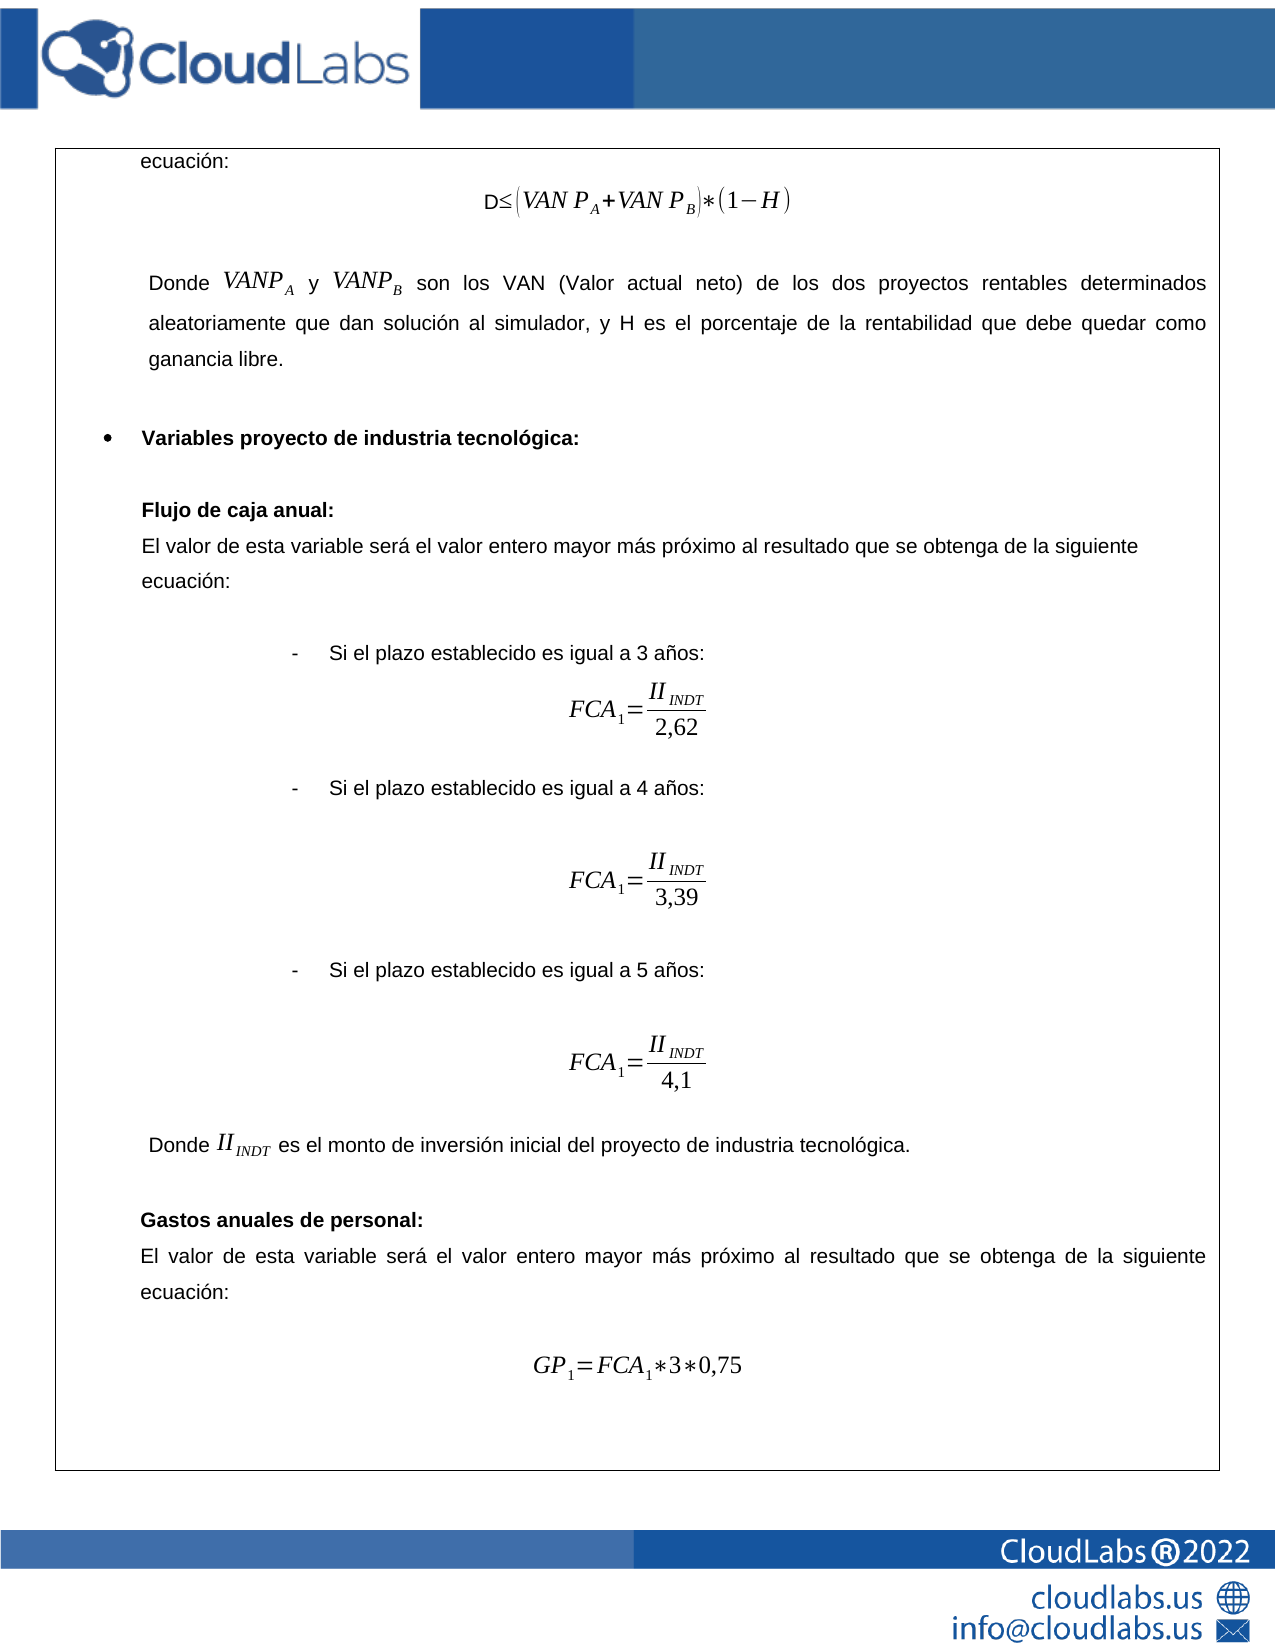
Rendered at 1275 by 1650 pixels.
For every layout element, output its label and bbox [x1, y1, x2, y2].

picture [0, 1528, 1275, 1648]
picture [0, 0, 1275, 118]
table_cell [56, 149, 1219, 1469]
